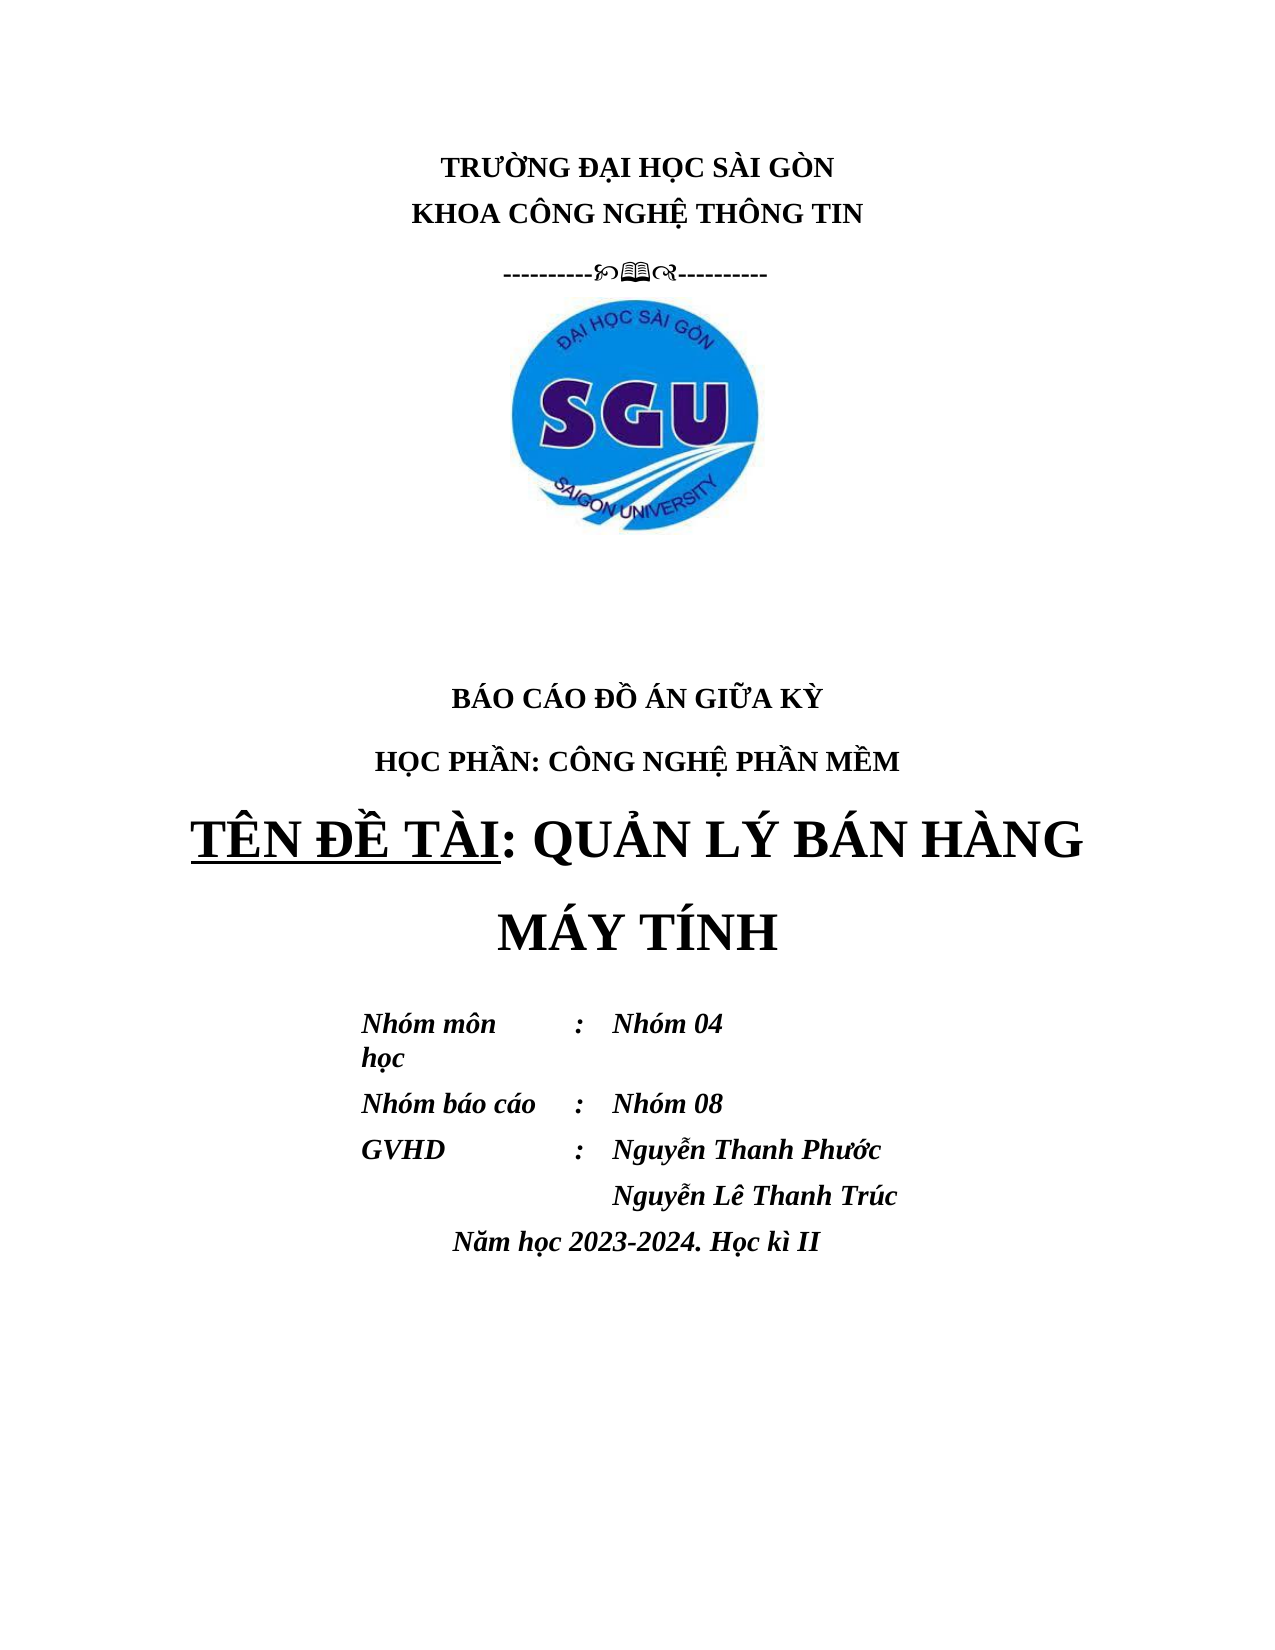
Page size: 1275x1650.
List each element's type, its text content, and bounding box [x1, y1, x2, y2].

text TÊN ĐỀ TÀI: QUẢN LÝ BÁN HÀNG MÁY TÍNH [150, 807, 1125, 963]
table_cell GVHD [350, 1132, 561, 1224]
picture [510, 297, 766, 535]
table_cell : [561, 1132, 601, 1224]
table_cell Nhóm báo cáo [350, 1086, 561, 1132]
table_header Nhóm 04 [601, 1006, 925, 1086]
text BÁO CÁO ĐỒ ÁN GIỮA KỲ [150, 681, 1125, 715]
table_cell : [561, 1086, 601, 1132]
table_cell Nhóm 08 [601, 1086, 925, 1132]
table_cell Năm học 2023-2024. Học kì II [350, 1224, 925, 1270]
text ----------🙡🕮🙣---------- [150, 242, 1120, 298]
table_header Nhóm môn học [350, 1006, 561, 1086]
text KHOA CÔNG NGHỆ THÔNG TIN [150, 196, 1125, 229]
table_header : [561, 1006, 601, 1086]
text HỌC PHẦN: CÔNG NGHỆ PHẦN MỀM [150, 744, 1125, 778]
table_cell Nguyễn Thanh Phước Nguyễn Lê Thanh Trúc [601, 1132, 925, 1224]
text TRƯỜNG ĐẠI HỌC SÀI GÒN [150, 150, 1125, 183]
